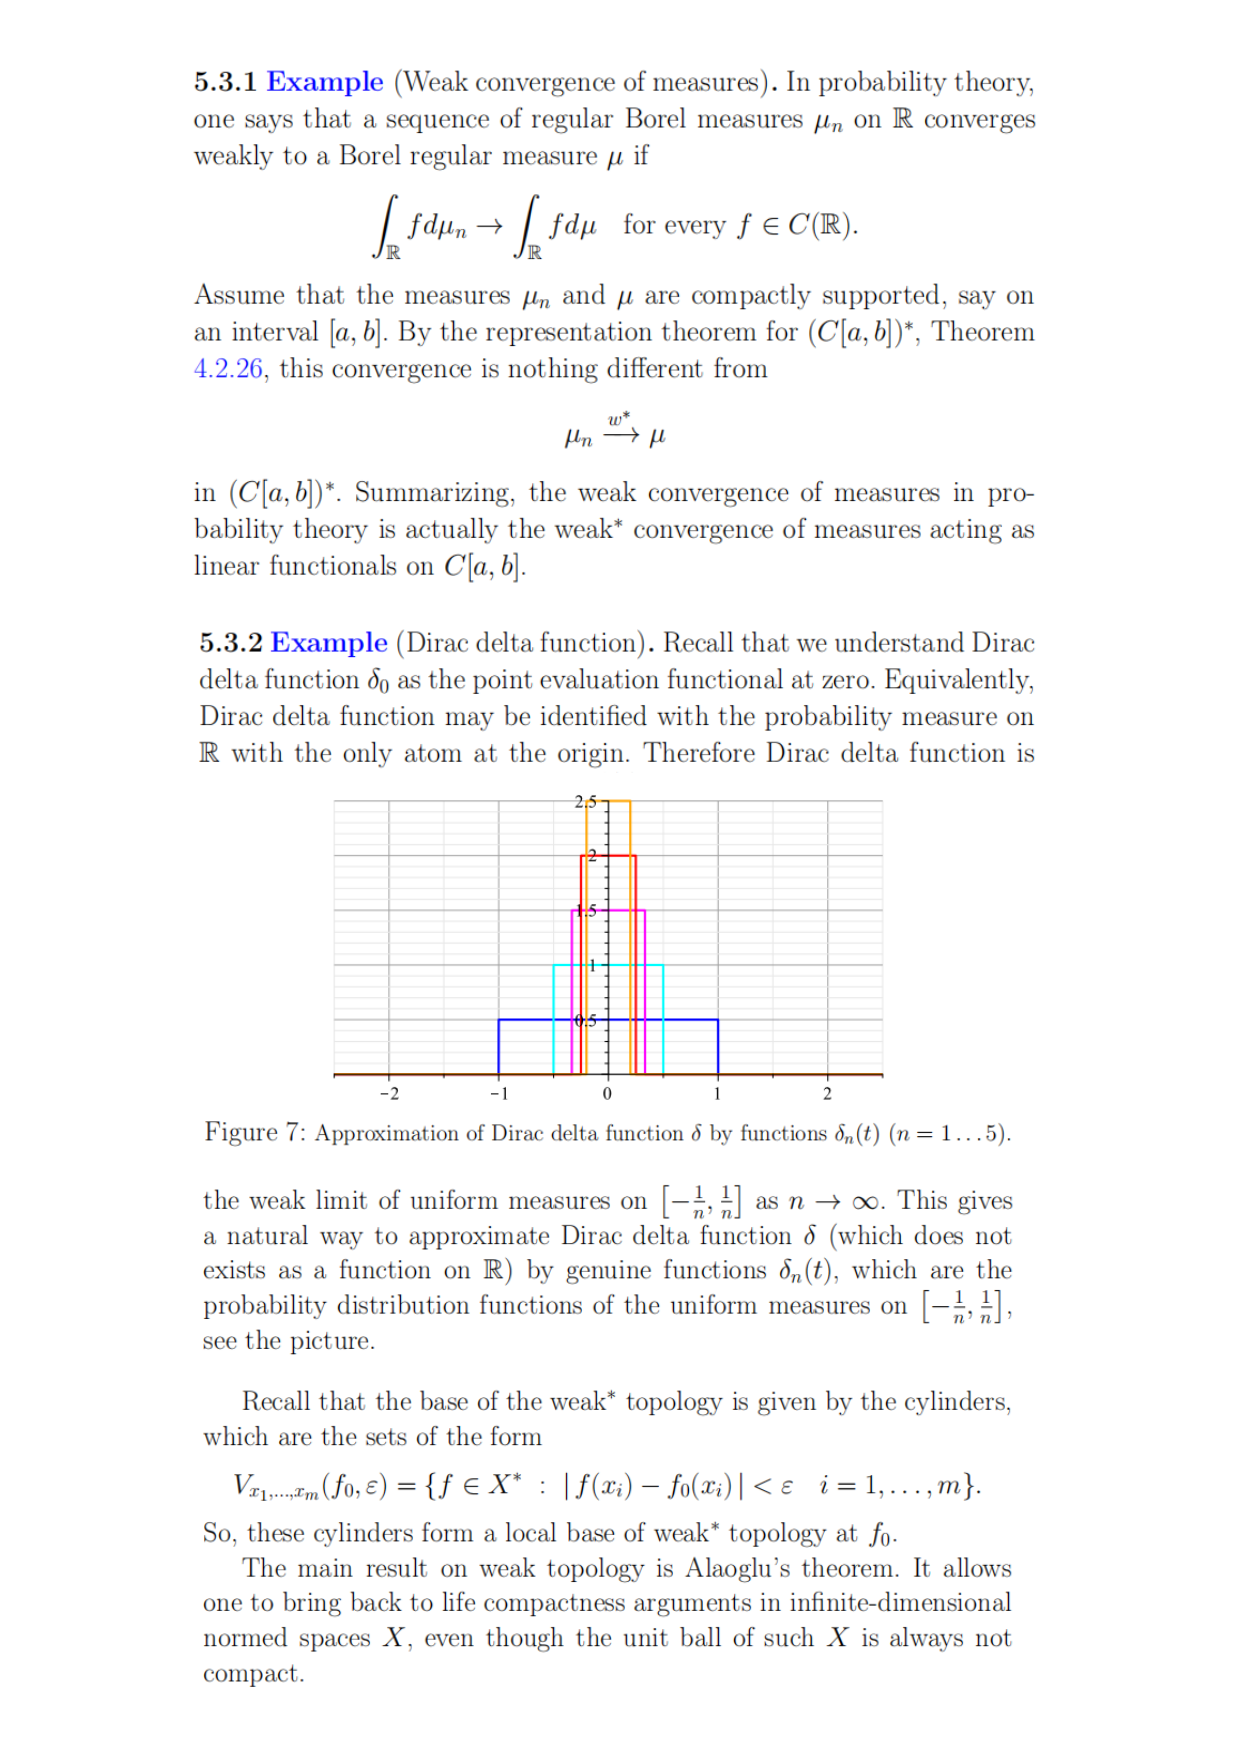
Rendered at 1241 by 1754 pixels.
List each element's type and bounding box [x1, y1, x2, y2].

picture [187, 64, 1052, 587]
picture [187, 779, 1053, 1689]
picture [187, 617, 1053, 773]
